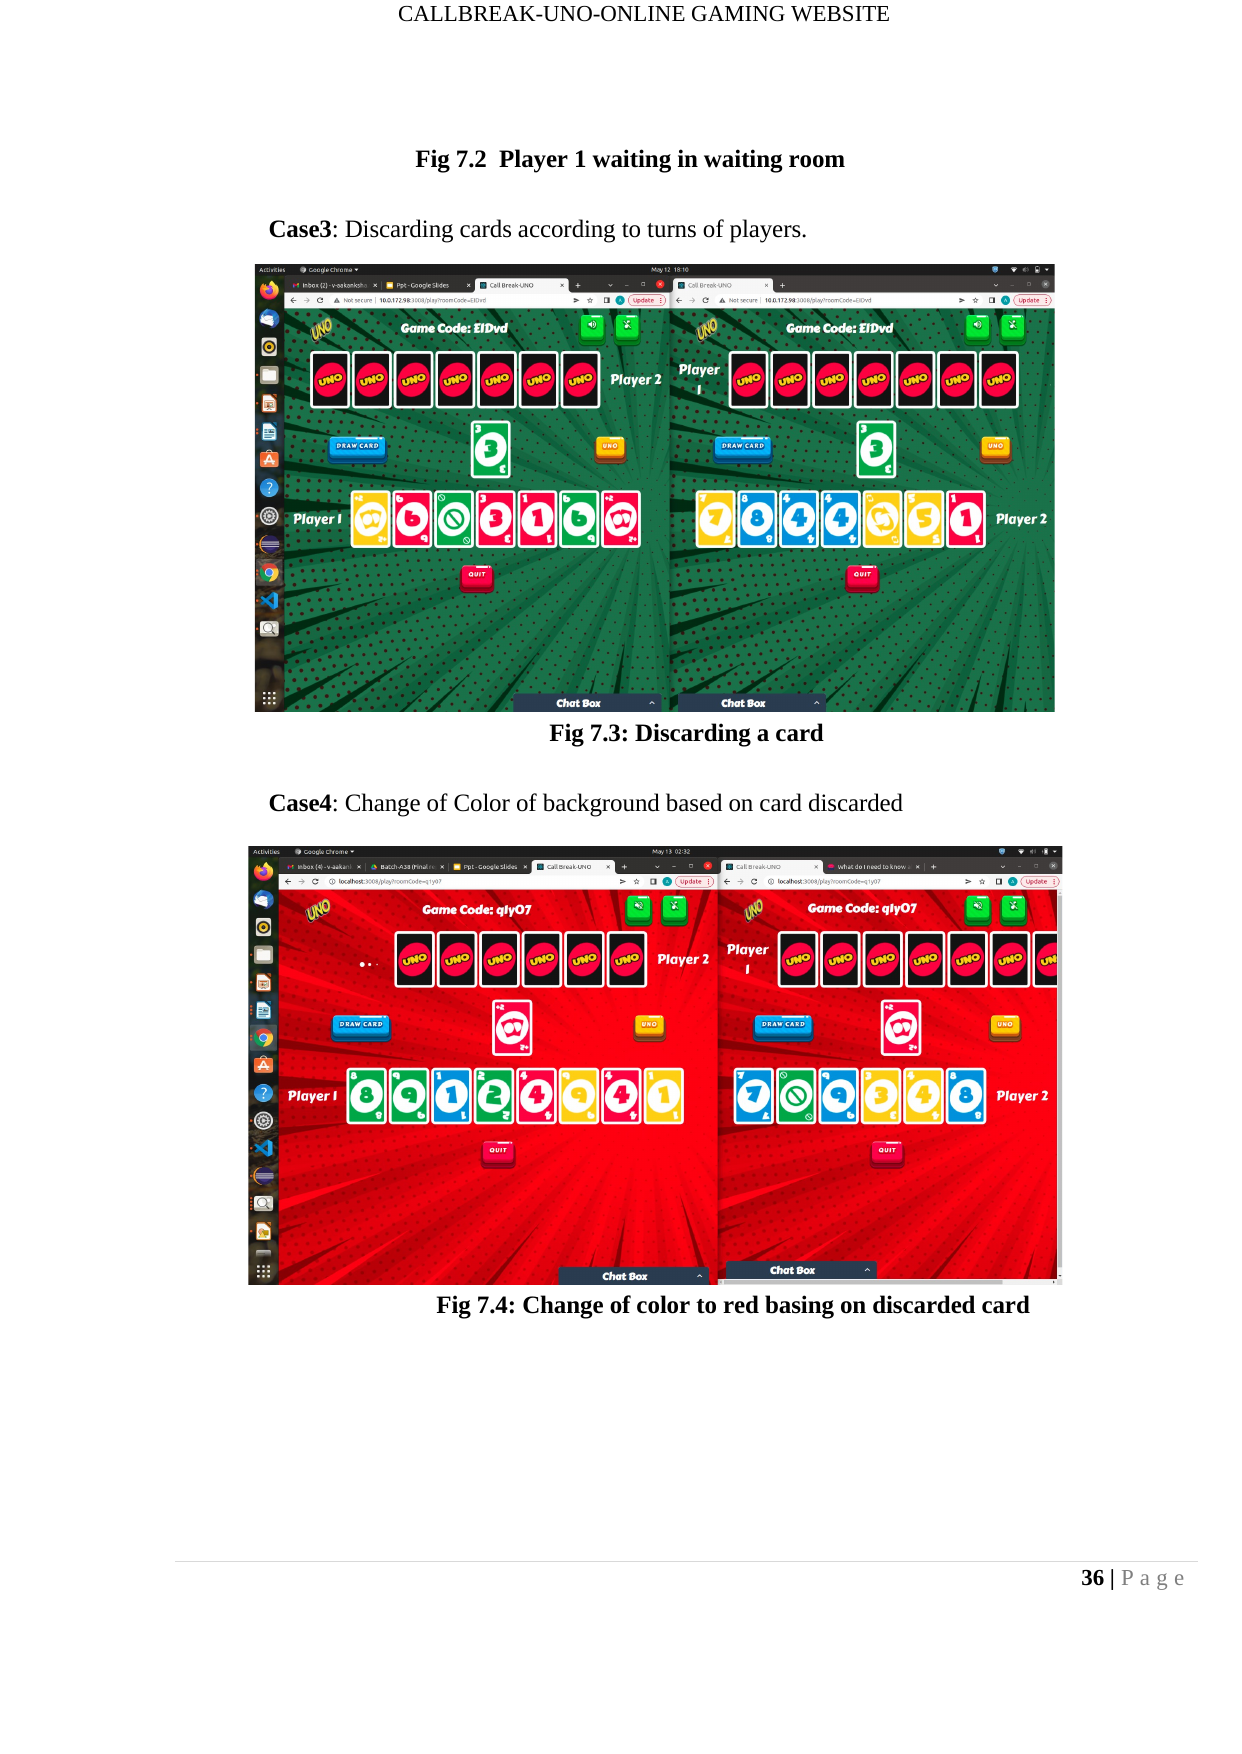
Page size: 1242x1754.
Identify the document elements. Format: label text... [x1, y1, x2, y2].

subtitle Case4: Change of Color of background based on card discarded [268, 788, 1198, 817]
picture [248, 846, 1063, 1285]
subtitle Fig 7.2 Player 1 waiting in waiting room [250, 144, 1010, 172]
subtitle Case3: Discarding cards according to turns of players. [268, 214, 1010, 242]
picture [254, 264, 1055, 712]
